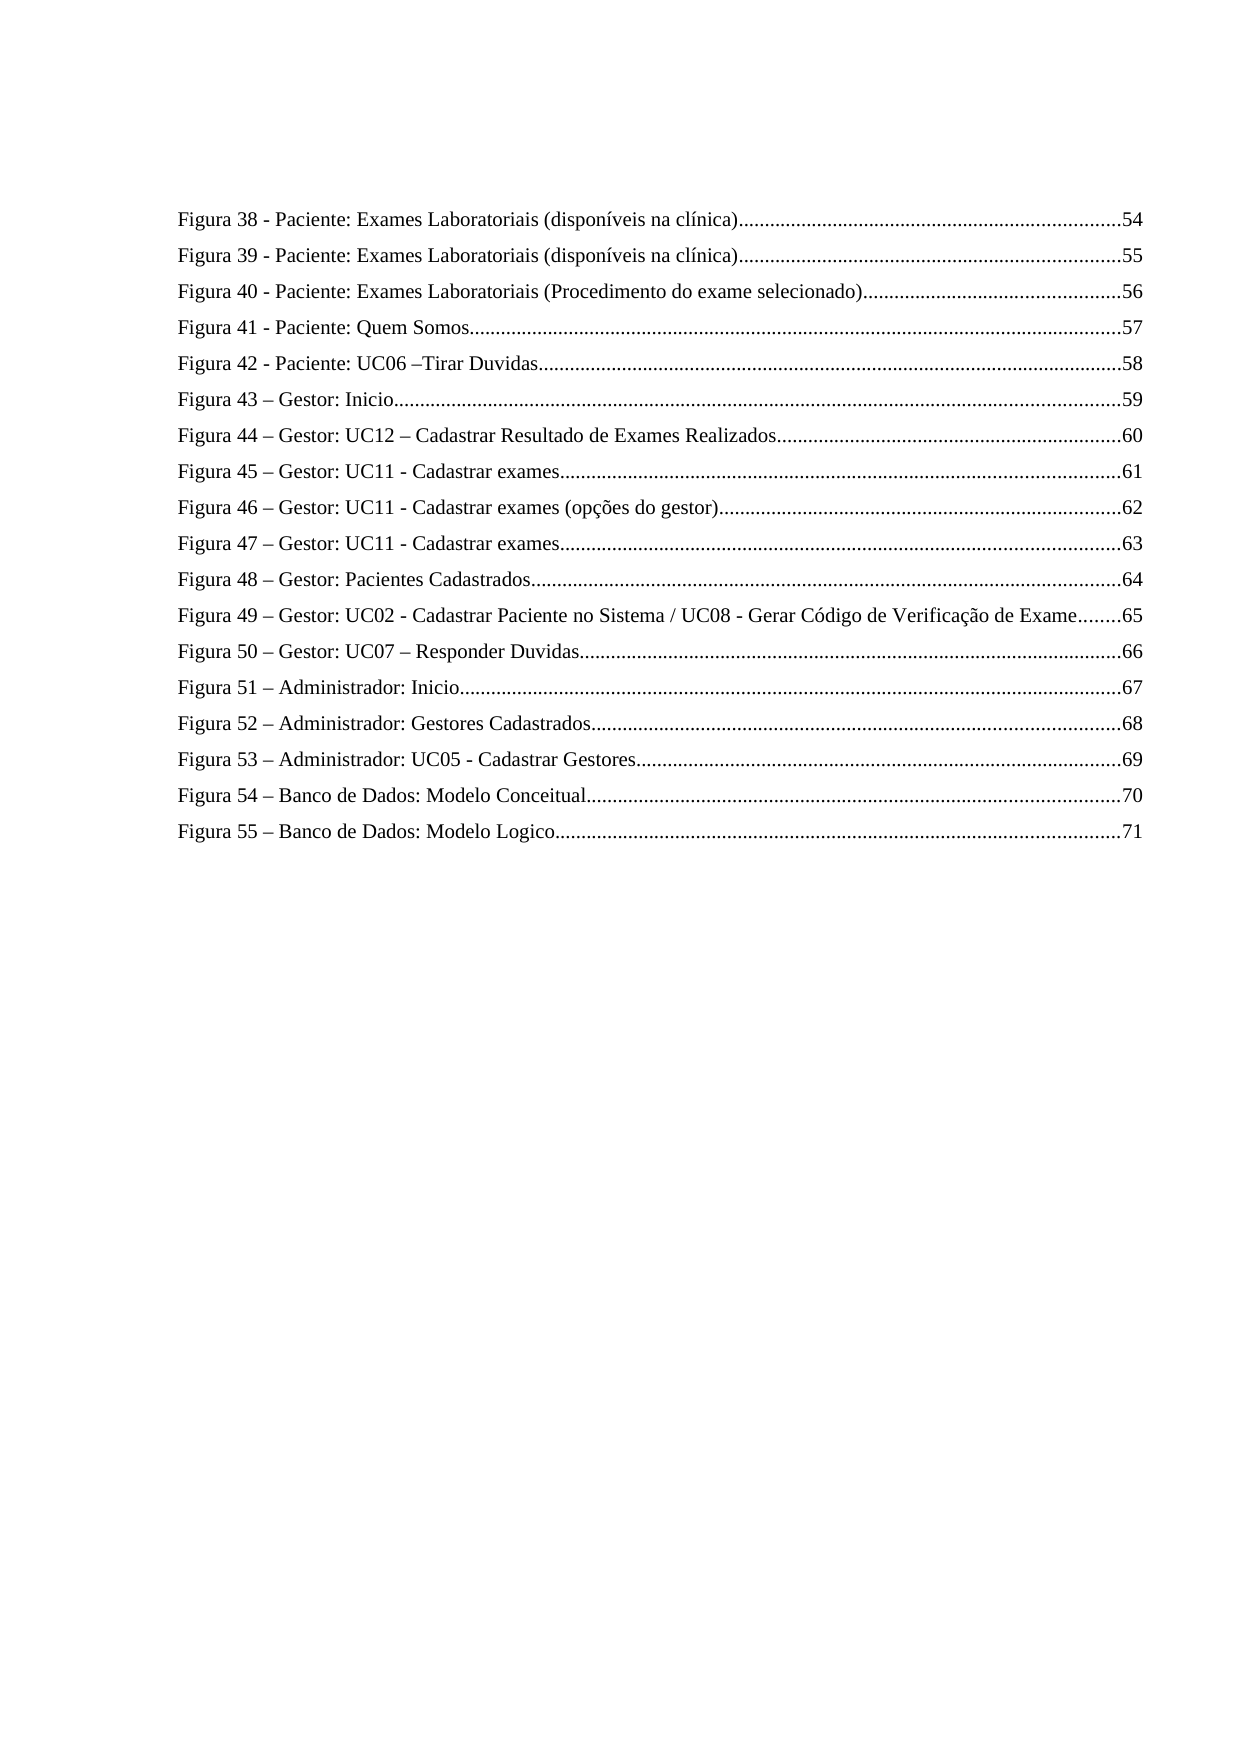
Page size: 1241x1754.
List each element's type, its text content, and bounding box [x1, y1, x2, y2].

text Figura 38 - Paciente: Exames Laboratoriais (disponíveis na clínica) 54 [177, 207, 1144, 231]
text Figura 41 - Paciente: Quem Somos 57 [177, 315, 1144, 339]
text Figura 45 – Gestor: UC11 - Cadastrar exames 61 [177, 459, 1144, 483]
text Figura 40 - Paciente: Exames Laboratoriais (Procedimento do exame selecionado) 56 [177, 279, 1144, 303]
text Figura 46 – Gestor: UC11 - Cadastrar exames (opções do gestor) 62 [177, 495, 1144, 519]
text Figura 53 – Administrador: UC05 - Cadastrar Gestores 69 [177, 747, 1144, 771]
text Figura 39 - Paciente: Exames Laboratoriais (disponíveis na clínica) 55 [177, 243, 1144, 267]
text Figura 49 – Gestor: UC02 - Cadastrar Paciente no Sistema / UC08 - Gerar Código de Verificação de Exame 65 [177, 603, 1144, 627]
text Figura 54 – Banco de Dados: Modelo Conceitual 70 [177, 783, 1144, 807]
text Figura 50 – Gestor: UC07 – Responder Duvidas 66 [177, 639, 1144, 663]
text Figura 43 – Gestor: Inicio 59 [177, 387, 1144, 411]
text Figura 42 - Paciente: UC06 –Tirar Duvidas 58 [177, 351, 1144, 375]
text Figura 44 – Gestor: UC12 – Cadastrar Resultado de Exames Realizados 60 [177, 423, 1144, 447]
text Figura 47 – Gestor: UC11 - Cadastrar exames 63 [177, 531, 1144, 555]
text Figura 51 – Administrador: Inicio 67 [177, 675, 1144, 699]
text Figura 48 – Gestor: Pacientes Cadastrados 64 [177, 567, 1144, 591]
text Figura 55 – Banco de Dados: Modelo Logico 71 [177, 819, 1144, 843]
text Figura 52 – Administrador: Gestores Cadastrados 68 [177, 711, 1144, 735]
